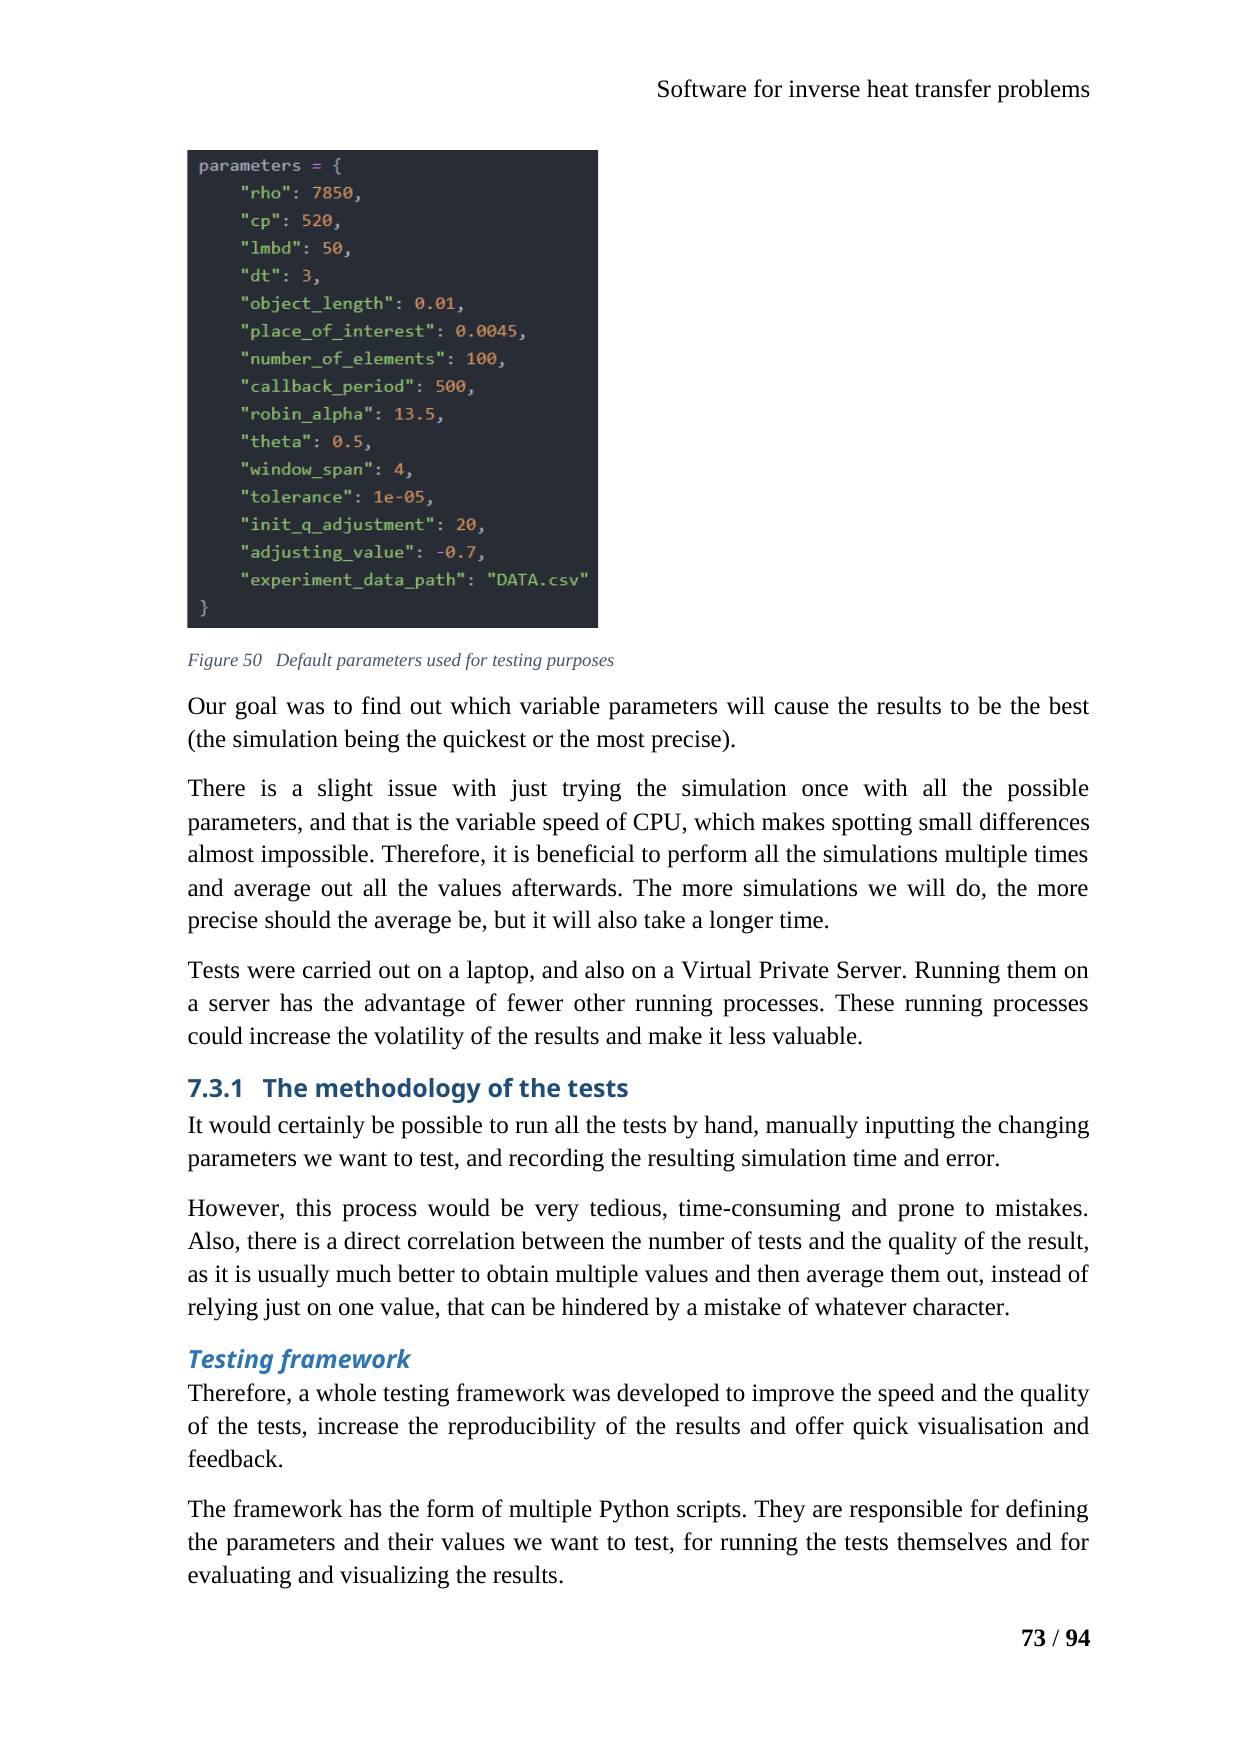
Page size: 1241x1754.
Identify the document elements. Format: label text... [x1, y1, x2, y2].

picture [187, 150, 599, 628]
text The framework has the form of multiple Python scripts. They are responsible for defining the parameters and their values we want to test, for running the tests themselves and for evaluating and visualizing the results. [187, 1494, 1090, 1589]
subtitle The methodology of the tests [187, 1071, 1090, 1105]
text However, this process would be very tedious, time-consuming and prone to mistakes. Also, there is a direct correlation between the number of tests and the quality of the result, as it is usually much better to obtain multiple values and then average them out, instead of relying just on one value, that can be hindered by a mistake of whatever character. [187, 1193, 1090, 1321]
text Therefore, a whole testing framework was developed to improve the speed and the quality of the tests, increase the reproducibility of the results and offer quick visualisation and feedback. [187, 1378, 1090, 1473]
text Our goal was to find out which variable parameters will cause the results to be the best (the simulation being the quickest or the most precise). [187, 691, 1090, 753]
text There is a slight issue with just trying the simulation once with all the possible parameters, and that is the variable speed of CPU, which makes spotting small differences almost impossible. Therefore, it is beneficial to perform all the simulations multiple times and average out all the values afterwards. The more simulations we will do, the more precise should the average be, but it will also take a longer time. [187, 773, 1090, 934]
text It would certainly be possible to run all the tests by hand, manually inputting the changing parameters we want to test, and recording the resulting simulation time and error. [187, 1110, 1090, 1172]
text Tests were carried out on a laptop, and also on a Virtual Private Server. Running them on a server has the advantage of fewer other running processes. These running processes could increase the volatility of the results and make it less valuable. [187, 955, 1090, 1050]
subtitle Testing framework [187, 1342, 1090, 1376]
text Figure 50 Default parameters used for testing purposes [187, 648, 1090, 670]
